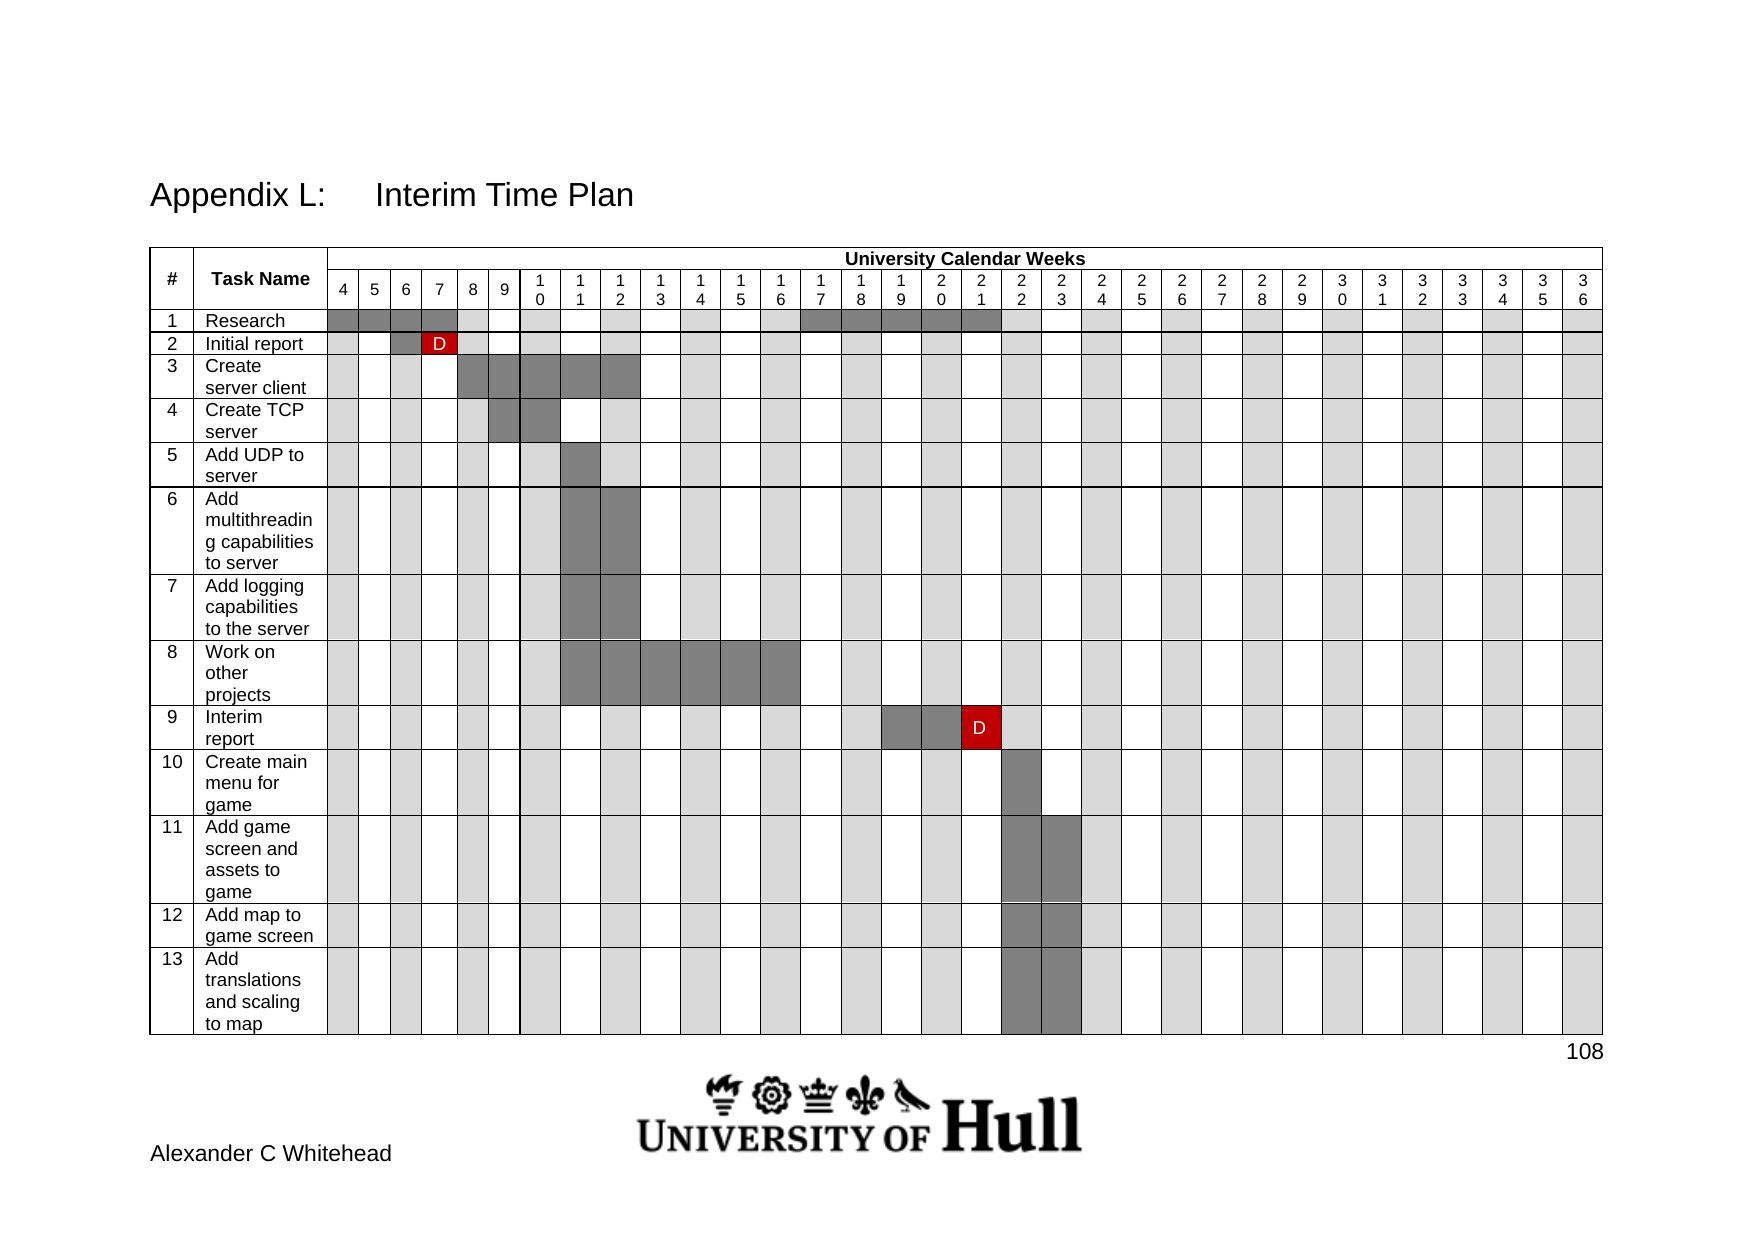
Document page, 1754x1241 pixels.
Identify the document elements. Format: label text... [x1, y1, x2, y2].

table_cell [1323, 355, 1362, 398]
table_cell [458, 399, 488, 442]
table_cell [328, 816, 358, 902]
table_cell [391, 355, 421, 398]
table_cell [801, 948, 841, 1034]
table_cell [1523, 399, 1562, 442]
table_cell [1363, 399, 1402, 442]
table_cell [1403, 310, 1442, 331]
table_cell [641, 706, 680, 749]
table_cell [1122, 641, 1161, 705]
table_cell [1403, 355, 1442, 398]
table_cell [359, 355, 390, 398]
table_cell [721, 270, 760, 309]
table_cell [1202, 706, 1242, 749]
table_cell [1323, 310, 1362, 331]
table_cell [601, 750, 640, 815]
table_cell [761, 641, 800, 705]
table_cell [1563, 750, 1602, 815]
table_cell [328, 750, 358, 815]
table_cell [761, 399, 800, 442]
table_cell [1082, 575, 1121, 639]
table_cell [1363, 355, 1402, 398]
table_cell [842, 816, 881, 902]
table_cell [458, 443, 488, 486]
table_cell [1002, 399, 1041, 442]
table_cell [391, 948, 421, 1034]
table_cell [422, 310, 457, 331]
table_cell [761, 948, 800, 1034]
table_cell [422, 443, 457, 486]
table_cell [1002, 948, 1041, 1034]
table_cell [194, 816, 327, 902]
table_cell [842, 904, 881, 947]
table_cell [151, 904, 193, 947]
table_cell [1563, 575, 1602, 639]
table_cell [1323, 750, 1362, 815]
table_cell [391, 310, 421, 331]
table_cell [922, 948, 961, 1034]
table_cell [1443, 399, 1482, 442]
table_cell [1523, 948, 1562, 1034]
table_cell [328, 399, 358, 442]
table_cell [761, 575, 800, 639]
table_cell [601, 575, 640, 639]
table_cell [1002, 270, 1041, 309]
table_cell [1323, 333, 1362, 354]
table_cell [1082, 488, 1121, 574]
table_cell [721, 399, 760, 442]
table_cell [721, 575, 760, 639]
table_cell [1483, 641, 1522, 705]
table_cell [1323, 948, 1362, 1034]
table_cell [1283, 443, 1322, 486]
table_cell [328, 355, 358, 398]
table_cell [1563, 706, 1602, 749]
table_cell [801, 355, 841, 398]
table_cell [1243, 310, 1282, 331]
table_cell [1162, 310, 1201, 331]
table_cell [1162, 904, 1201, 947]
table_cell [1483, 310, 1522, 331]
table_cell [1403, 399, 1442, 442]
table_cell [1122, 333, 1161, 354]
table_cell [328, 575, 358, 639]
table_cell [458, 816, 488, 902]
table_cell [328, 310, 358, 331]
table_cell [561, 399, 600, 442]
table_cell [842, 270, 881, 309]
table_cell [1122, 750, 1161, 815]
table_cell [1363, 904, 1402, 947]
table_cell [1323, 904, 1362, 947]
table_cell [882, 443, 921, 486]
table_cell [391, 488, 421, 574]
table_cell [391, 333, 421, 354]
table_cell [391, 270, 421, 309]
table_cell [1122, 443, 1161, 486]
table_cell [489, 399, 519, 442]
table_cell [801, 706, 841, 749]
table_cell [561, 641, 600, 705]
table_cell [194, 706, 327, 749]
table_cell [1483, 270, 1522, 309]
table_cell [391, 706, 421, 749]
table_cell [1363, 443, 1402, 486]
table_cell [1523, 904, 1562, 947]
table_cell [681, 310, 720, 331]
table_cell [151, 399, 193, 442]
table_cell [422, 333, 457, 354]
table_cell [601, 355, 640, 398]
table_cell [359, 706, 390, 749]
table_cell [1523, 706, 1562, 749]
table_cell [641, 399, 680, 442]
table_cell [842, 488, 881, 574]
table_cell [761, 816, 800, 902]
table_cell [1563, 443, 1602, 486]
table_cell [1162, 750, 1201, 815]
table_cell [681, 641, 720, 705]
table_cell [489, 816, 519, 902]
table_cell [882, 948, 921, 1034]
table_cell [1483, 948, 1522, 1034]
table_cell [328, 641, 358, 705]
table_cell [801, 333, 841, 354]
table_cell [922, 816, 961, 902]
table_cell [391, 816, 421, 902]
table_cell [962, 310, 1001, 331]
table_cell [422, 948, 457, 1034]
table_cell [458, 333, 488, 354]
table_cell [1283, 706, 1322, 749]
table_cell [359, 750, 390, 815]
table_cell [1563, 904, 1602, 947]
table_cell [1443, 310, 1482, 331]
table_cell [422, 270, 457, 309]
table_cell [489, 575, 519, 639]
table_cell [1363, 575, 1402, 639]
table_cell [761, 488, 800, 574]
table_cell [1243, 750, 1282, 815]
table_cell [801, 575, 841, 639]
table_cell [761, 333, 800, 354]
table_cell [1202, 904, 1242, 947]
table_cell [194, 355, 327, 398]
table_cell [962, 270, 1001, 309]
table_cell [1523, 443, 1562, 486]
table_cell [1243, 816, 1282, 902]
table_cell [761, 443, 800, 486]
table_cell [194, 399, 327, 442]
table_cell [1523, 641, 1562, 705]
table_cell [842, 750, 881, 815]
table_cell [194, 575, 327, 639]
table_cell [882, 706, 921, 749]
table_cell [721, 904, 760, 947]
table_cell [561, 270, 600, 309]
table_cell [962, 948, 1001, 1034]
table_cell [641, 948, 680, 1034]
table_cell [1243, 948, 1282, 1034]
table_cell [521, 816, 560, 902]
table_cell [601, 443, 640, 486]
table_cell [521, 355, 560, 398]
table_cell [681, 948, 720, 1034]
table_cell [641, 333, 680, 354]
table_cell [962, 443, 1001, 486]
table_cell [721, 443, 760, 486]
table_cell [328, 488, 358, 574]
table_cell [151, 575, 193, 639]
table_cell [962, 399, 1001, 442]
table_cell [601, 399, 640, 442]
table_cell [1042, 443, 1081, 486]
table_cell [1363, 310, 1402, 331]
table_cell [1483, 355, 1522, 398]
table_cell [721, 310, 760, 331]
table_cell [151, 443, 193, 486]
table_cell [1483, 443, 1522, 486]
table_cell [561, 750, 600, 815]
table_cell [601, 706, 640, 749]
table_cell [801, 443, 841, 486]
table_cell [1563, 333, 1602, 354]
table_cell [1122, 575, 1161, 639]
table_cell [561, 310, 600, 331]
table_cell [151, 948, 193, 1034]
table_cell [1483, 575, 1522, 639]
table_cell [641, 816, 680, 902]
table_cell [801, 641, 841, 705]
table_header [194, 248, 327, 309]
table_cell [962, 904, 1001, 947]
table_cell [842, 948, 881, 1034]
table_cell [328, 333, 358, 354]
subtitle Interim Time Plan [150, 175, 1604, 213]
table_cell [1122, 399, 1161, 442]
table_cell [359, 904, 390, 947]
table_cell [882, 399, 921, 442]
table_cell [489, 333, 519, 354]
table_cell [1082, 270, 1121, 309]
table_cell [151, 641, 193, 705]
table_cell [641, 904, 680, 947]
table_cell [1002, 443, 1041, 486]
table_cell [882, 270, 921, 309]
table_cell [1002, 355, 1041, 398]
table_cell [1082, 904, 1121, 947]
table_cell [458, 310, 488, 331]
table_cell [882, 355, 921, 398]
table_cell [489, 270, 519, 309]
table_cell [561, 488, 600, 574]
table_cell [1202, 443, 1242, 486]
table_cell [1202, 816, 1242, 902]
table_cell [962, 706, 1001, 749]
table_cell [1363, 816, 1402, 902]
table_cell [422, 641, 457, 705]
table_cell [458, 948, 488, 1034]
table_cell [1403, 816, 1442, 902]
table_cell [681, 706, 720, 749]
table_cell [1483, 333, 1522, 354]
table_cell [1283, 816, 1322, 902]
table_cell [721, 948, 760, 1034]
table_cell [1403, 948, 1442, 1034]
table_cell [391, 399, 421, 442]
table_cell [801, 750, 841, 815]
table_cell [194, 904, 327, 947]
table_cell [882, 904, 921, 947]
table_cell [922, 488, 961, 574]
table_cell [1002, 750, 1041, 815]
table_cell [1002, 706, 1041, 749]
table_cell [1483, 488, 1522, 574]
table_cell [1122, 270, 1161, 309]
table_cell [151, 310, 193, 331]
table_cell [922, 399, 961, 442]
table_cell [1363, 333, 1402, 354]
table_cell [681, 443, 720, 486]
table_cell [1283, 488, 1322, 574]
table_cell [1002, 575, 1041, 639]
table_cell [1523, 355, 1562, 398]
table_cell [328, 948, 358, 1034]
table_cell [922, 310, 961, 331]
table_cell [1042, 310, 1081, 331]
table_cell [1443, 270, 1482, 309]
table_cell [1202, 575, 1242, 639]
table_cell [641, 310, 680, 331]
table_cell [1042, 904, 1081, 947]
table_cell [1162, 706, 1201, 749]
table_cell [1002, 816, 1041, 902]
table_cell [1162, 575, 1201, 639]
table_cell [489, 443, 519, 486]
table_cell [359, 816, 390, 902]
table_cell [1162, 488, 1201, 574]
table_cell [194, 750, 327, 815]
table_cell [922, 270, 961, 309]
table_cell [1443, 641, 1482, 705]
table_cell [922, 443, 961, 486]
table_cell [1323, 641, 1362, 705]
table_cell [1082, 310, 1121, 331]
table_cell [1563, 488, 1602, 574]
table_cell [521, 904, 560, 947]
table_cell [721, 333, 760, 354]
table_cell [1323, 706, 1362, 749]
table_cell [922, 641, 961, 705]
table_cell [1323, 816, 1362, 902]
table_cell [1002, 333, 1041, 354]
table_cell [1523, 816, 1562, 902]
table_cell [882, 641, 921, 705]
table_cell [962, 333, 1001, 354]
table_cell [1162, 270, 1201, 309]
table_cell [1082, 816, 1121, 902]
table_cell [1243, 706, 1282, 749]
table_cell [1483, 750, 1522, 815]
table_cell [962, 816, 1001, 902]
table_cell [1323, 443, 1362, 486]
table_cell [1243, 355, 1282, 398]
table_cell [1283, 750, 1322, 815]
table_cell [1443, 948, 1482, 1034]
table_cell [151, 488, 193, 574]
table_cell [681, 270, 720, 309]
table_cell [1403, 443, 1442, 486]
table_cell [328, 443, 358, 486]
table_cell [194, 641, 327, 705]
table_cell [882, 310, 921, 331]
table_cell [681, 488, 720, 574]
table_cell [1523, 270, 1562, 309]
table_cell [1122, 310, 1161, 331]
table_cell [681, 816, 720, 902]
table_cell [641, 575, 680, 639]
picture [630, 1064, 1091, 1162]
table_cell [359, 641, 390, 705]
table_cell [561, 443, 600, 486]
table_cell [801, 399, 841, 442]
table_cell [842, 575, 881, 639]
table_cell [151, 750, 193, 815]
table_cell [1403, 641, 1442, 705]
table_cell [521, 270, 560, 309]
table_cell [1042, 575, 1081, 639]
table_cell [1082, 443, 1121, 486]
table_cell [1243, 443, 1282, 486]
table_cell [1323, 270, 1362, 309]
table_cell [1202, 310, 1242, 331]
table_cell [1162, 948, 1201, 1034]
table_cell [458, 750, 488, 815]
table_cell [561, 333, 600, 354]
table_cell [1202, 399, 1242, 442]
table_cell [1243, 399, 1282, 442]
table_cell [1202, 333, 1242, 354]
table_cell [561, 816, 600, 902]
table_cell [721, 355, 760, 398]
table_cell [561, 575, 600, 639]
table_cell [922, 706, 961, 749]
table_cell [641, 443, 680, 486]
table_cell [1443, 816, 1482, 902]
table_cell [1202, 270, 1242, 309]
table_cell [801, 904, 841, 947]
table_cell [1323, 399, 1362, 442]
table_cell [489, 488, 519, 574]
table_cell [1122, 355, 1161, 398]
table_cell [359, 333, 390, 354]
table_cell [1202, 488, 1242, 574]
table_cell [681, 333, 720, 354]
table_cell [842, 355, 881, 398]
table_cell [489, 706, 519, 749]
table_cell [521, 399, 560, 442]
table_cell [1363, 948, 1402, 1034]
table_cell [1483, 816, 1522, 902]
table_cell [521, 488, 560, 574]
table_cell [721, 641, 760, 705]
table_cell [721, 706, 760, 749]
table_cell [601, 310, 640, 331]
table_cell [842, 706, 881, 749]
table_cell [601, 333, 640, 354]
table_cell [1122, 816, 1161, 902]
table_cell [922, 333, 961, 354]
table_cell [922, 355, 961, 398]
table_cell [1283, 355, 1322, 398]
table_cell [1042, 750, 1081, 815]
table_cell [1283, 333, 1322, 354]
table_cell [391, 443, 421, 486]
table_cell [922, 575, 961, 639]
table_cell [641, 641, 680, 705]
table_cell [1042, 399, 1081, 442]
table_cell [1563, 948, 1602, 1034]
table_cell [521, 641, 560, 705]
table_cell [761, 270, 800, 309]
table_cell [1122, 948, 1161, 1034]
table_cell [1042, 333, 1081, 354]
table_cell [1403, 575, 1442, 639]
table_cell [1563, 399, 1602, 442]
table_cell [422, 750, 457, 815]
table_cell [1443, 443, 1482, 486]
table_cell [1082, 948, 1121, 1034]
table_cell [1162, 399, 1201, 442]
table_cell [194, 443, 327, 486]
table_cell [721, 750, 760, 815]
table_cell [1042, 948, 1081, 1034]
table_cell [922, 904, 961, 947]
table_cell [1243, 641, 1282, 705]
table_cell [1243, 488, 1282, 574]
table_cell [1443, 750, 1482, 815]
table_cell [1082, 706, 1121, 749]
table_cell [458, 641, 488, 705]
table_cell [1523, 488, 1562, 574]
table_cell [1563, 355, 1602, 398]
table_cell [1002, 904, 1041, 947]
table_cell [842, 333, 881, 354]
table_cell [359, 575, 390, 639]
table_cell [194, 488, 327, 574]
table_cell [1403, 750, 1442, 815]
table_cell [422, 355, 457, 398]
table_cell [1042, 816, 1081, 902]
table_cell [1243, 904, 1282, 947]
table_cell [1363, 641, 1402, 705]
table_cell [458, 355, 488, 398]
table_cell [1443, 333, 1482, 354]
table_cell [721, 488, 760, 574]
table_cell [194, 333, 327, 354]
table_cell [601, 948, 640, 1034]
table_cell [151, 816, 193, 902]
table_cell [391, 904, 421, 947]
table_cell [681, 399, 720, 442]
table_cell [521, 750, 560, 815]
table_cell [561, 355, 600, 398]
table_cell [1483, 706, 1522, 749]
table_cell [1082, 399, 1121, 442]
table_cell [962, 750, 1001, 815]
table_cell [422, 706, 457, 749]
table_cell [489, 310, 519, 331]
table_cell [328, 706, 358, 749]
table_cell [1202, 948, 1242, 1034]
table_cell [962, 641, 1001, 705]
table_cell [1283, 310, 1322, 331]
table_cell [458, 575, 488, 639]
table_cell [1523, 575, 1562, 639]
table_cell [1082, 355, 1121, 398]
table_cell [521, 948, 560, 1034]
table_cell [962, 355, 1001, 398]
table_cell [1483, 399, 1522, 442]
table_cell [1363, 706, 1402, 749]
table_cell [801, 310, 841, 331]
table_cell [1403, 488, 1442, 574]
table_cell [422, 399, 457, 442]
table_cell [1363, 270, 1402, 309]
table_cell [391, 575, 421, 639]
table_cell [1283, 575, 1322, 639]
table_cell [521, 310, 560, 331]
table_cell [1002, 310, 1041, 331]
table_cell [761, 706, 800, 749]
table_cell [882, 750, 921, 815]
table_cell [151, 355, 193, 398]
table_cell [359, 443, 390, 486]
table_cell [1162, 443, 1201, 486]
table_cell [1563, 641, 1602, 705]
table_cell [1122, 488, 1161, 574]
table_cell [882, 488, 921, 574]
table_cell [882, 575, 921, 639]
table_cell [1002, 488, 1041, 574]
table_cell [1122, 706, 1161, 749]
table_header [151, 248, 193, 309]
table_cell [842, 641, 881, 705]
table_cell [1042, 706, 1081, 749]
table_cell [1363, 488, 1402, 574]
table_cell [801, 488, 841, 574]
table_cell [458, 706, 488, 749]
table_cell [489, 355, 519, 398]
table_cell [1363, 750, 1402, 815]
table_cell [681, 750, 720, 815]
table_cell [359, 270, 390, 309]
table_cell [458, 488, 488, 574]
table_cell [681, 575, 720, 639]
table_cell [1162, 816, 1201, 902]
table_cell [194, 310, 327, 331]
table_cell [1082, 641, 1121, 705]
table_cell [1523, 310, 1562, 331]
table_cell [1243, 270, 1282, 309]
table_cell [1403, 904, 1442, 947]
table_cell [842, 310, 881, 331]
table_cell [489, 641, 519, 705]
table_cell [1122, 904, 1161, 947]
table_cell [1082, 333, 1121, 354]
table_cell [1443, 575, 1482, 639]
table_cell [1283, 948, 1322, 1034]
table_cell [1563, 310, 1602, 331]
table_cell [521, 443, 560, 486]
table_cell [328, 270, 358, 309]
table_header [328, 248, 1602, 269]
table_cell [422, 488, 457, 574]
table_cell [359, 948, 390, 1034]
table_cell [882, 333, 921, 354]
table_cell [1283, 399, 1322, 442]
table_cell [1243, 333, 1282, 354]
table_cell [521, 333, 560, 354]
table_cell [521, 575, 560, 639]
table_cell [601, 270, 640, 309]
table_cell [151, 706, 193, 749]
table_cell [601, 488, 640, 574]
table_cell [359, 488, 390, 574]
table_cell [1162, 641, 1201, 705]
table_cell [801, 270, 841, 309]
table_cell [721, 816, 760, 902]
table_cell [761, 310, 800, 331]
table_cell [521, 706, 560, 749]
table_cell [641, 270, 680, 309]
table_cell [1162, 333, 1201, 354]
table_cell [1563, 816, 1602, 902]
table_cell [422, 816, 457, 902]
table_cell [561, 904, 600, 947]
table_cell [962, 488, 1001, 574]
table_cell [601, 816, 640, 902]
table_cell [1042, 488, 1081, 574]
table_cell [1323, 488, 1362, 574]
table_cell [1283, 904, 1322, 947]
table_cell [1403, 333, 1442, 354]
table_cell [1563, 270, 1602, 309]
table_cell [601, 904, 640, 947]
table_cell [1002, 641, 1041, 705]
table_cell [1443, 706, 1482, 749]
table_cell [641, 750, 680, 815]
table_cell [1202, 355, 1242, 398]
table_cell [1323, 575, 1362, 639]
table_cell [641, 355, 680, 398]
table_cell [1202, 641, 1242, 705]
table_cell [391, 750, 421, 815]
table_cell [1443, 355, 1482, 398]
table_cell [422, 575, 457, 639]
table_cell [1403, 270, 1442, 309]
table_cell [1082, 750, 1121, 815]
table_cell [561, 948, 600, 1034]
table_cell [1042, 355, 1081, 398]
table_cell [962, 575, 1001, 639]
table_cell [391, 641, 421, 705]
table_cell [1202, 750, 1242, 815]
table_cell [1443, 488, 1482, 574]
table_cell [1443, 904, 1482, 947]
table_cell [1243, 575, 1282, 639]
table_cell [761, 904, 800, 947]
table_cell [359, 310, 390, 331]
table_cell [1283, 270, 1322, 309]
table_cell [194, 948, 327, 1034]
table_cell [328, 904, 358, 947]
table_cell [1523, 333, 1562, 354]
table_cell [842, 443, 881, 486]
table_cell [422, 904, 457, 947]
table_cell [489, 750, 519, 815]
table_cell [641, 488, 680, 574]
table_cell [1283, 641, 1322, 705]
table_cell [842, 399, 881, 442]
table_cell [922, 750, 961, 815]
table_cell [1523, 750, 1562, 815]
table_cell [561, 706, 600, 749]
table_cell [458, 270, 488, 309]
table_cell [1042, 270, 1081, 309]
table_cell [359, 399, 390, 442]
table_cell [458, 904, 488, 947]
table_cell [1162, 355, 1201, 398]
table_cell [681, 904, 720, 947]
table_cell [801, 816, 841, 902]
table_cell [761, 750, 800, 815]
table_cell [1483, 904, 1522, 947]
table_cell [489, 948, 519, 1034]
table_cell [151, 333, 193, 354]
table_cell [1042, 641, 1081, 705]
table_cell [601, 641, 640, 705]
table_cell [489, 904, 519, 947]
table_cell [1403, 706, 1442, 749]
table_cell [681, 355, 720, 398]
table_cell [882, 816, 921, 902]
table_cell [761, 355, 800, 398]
